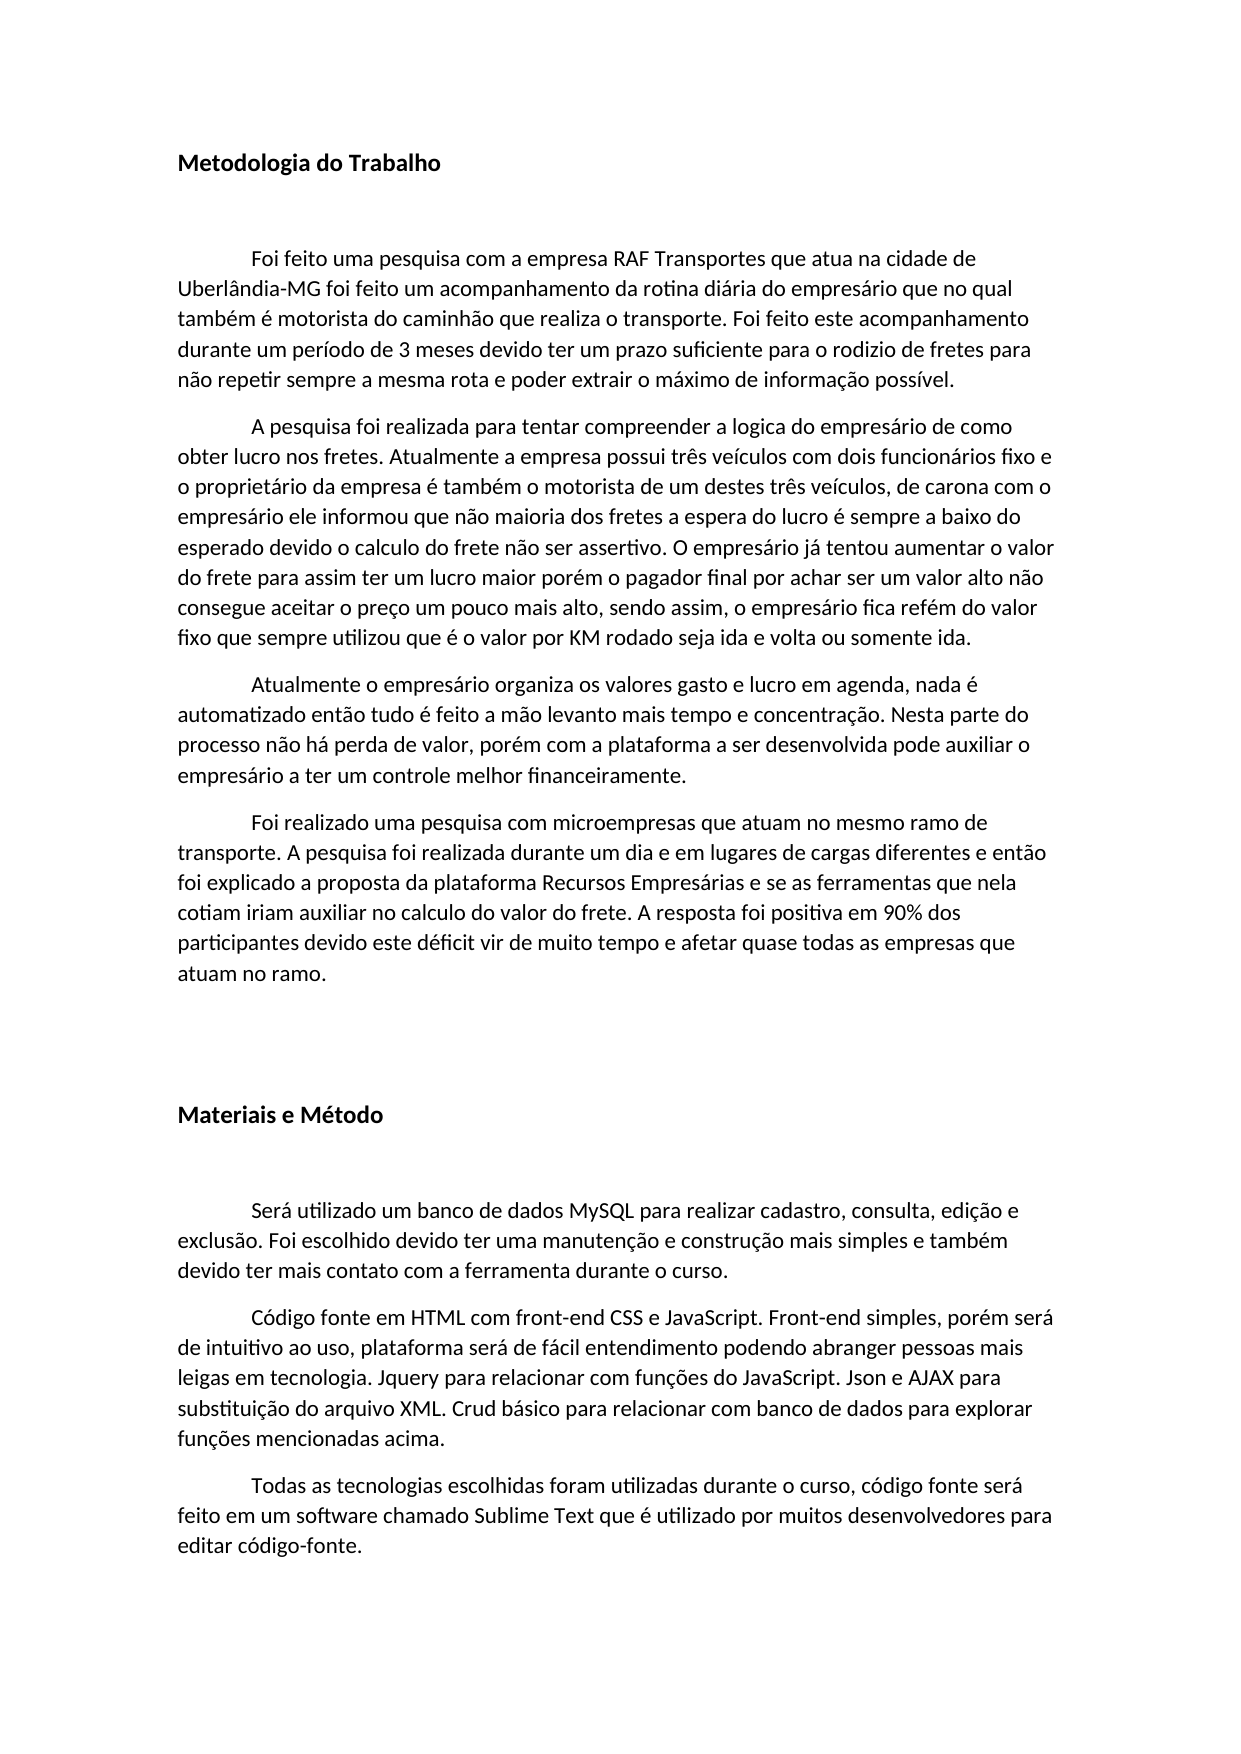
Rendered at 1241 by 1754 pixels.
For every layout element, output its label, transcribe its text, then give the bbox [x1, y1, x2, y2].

text Código fonte em HTML com front-end CSS e JavaScript. Front-end simples, porém será de intuitivo ao uso, plataforma será de fácil entendimento podendo abranger pessoas mais leigas em tecnologia. Jquery para relacionar com funções do JavaScript. Json e AJAX para substituição do arquivo XML. Crud básico para relacionar com banco de dados para explorar funções mencionadas acima. [177, 1303, 1063, 1452]
text Foi feito uma pesquisa com a empresa RAF Transportes que atua na cidade de Uberlândia-MG foi feito um acompanhamento da rotina diária do empresário que no qual também é motorista do caminhão que realiza o transporte. Foi feito este acompanhamento durante um período de 3 meses devido ter um prazo suficiente para o rodizio de fretes para não repetir sempre a mesma rota e poder extrair o máximo de informação possível. [177, 244, 1063, 393]
text Materiais e Método [177, 1099, 1063, 1130]
text Todas as tecnologias escolhidas foram utilizadas durante o curso, código fonte será feito em um software chamado Sublime Text que é utilizado por muitos desenvolvedores para editar código-fonte. [177, 1471, 1063, 1559]
text A pesquisa foi realizada para tentar compreender a logica do empresário de como obter lucro nos fretes. Atualmente a empresa possui três veículos com dois funcionários fixo e o proprietário da empresa é também o motorista de um destes três veículos, de carona com o empresário ele informou que não maioria dos fretes a espera do lucro é sempre a baixo do esperado devido o calculo do frete não ser assertivo. O empresário já tentou aumentar o valor do frete para assim ter um lucro maior porém o pagador final por achar ser um valor alto não consegue aceitar o preço um pouco mais alto, sendo assim, o empresário fica refém do valor fixo que sempre utilizou que é o valor por KM rodado seja ida e volta ou somente ida. [177, 412, 1063, 651]
text Será utilizado um banco de dados MySQL para realizar cadastro, consulta, edição e exclusão. Foi escolhido devido ter uma manutenção e construção mais simples e também devido ter mais contato com a ferramenta durante o curso. [177, 1196, 1063, 1284]
text Atualmente o empresário organiza os valores gasto e lucro em agenda, nada é automatizado então tudo é feito a mão levanto mais tempo e concentração. Nesta parte do processo não há perda de valor, porém com a plataforma a ser desenvolvida pode auxiliar o empresário a ter um controle melhor financeiramente. [177, 670, 1063, 789]
text Metodologia do Trabalho [177, 148, 1063, 178]
text Foi realizado uma pesquisa com microempresas que atuam no mesmo ramo de transporte. A pesquisa foi realizada durante um dia e em lugares de cargas diferentes e então foi explicado a proposta da plataforma Recursos Empresárias e se as ferramentas que nela cotiam iriam auxiliar no calculo do valor do frete. A resposta foi positiva em 90% dos participantes devido este déficit vir de muito tempo e afetar quase todas as empresas que atuam no ramo. [177, 808, 1063, 987]
